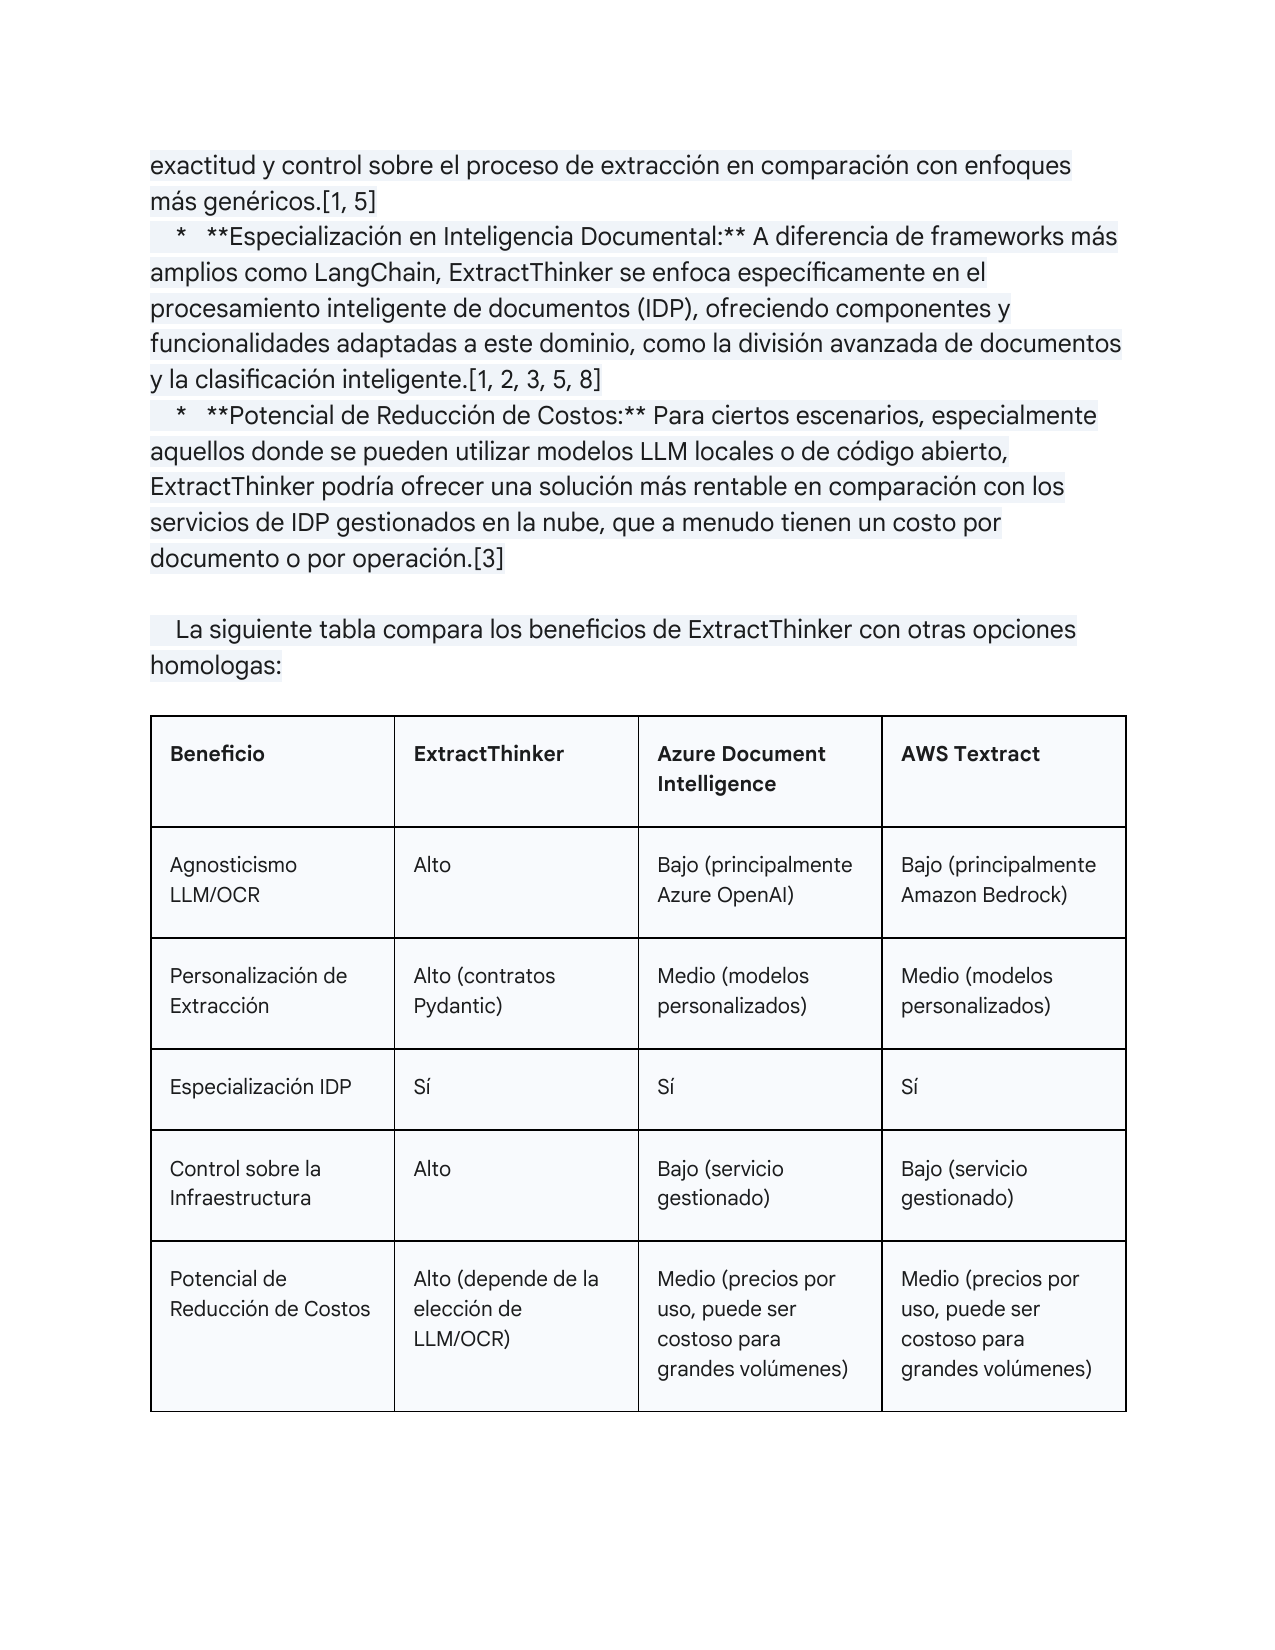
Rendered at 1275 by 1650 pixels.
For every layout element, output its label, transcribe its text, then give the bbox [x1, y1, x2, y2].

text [150, 150, 1125, 712]
table_cell Bajo (principalmente Amazon Bedrock) [883, 828, 1125, 937]
table_cell Medio (modelos personalizados) [883, 939, 1125, 1048]
table_cell Bajo (principalmente Azure OpenAI) [639, 828, 881, 937]
table_cell Sí [395, 1050, 638, 1129]
table_header AWS Textract [883, 717, 1125, 826]
table_cell Medio (precios por uso, puede ser costoso para grandes volúmenes) [883, 1242, 1125, 1411]
table_cell Personalización de Extracción [152, 939, 394, 1048]
table_cell Especialización IDP [152, 1050, 394, 1129]
table_cell Agnosticismo LLM/OCR [152, 828, 394, 937]
table_cell Bajo (servicio gestionado) [639, 1131, 881, 1240]
table_cell Alto [395, 828, 638, 937]
table_cell Alto (depende de la elección de LLM/OCR) [395, 1242, 638, 1411]
table_cell Bajo (servicio gestionado) [883, 1131, 1125, 1240]
table_cell Medio (precios por uso, puede ser costoso para grandes volúmenes) [639, 1242, 881, 1411]
table_header ExtractThinker [395, 717, 638, 826]
table_cell Alto [395, 1131, 638, 1240]
table_header Azure Document Intelligence [639, 717, 881, 826]
table_cell Sí [639, 1050, 881, 1129]
table_cell Medio (modelos personalizados) [639, 939, 881, 1048]
table_header Beneficio [152, 717, 394, 826]
table_cell Potencial de Reducción de Costos [152, 1242, 394, 1411]
table_cell Sí [883, 1050, 1125, 1129]
table_cell Alto (contratos Pydantic) [395, 939, 638, 1048]
table_cell Control sobre la Infraestructura [152, 1131, 394, 1240]
